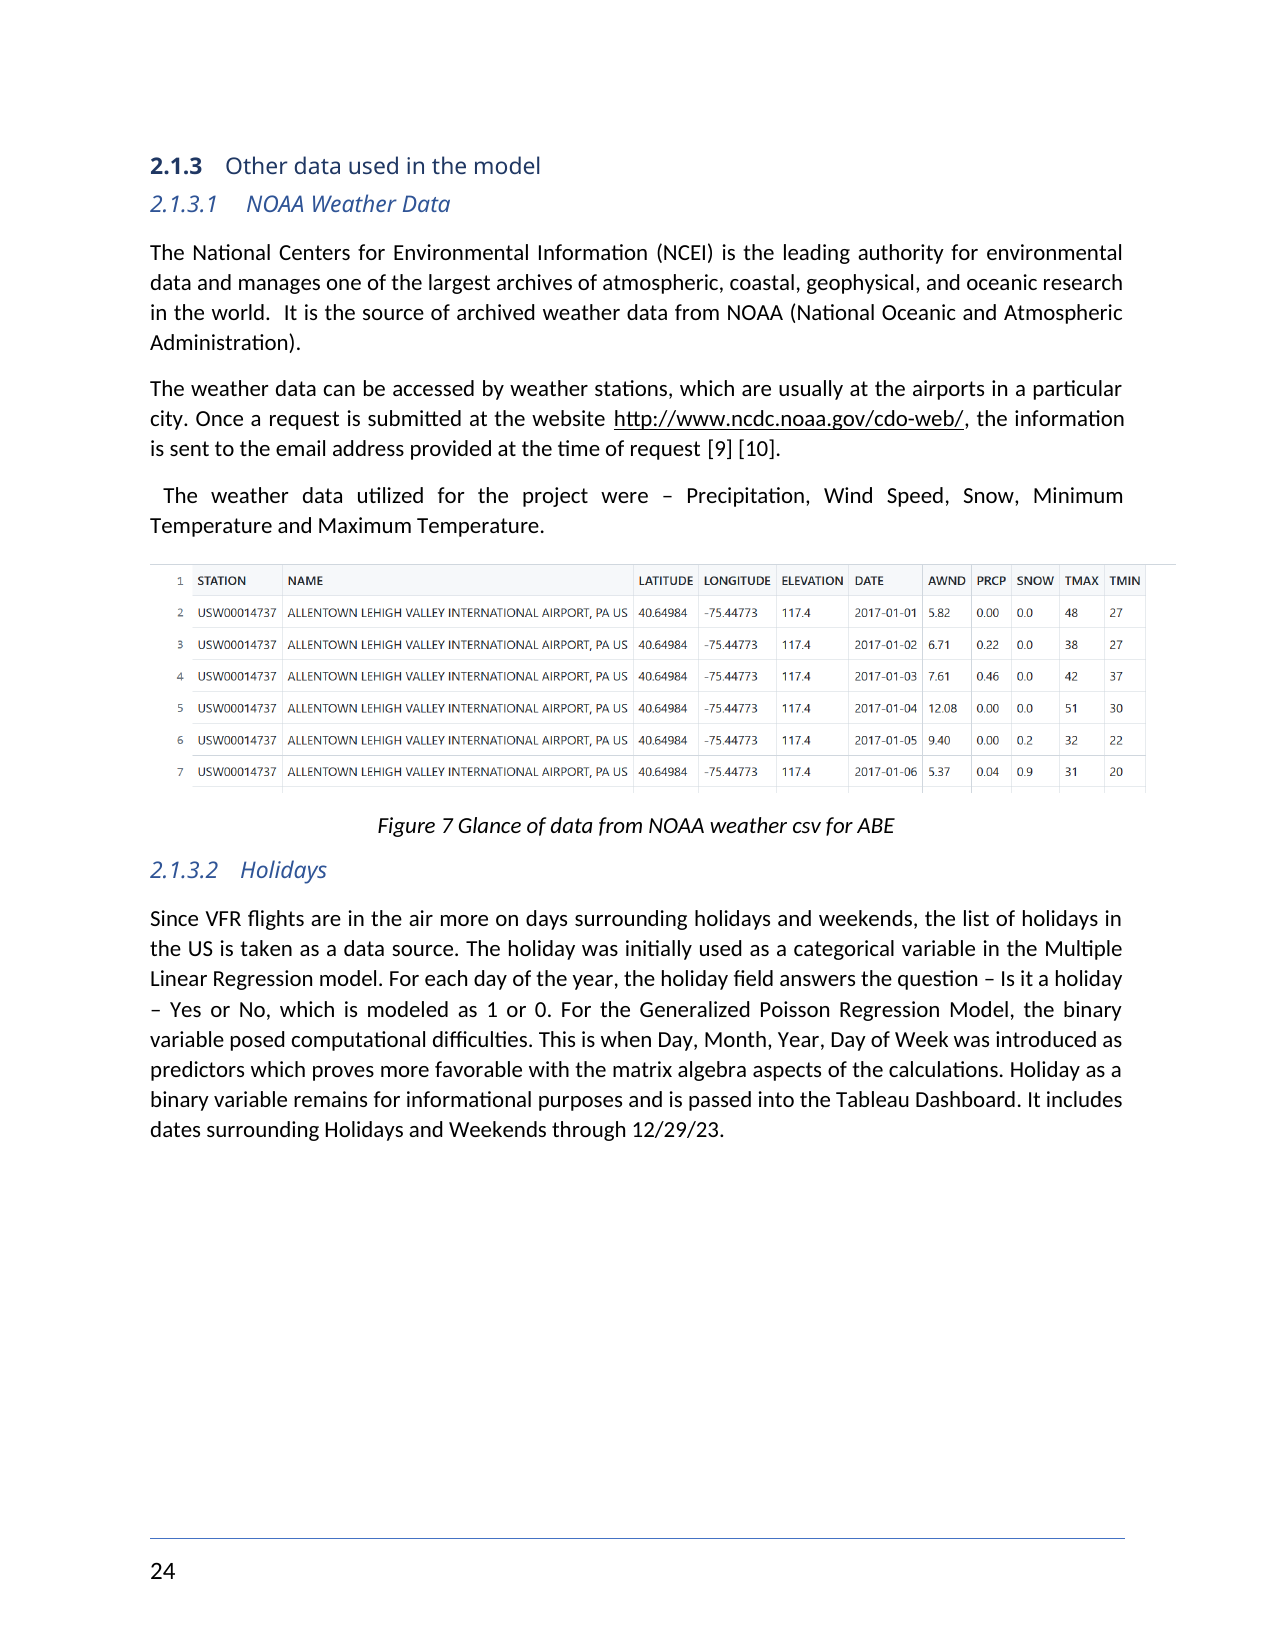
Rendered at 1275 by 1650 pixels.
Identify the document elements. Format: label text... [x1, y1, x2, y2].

text The National Centers for Environmental Information (NCEI) is the leading authority for environmental data and manages one of the largest archives of atmospheric, coastal, geophysical, and oceanic research in the world. It is the source of archived weather data from NOAA (National Oceanic and Atmospheric Administration). [150, 238, 1125, 356]
picture [150, 558, 1176, 793]
text The weather data can be accessed by weather stations, which are usually at the airports in a particular city. Once a request is submitted at the website http://www.ncdc.noaa.gov/cdo-web/, the information is sent to the email address provided at the time of request . [150, 374, 1125, 462]
text The weather data utilized for the project were – Precipitation, Wind Speed, Snow, Minimum Temperature and Maximum Temperature. [150, 481, 1125, 539]
subtitle Holidays [150, 854, 1125, 885]
subtitle NOAA Weather Data [150, 188, 1125, 219]
text Since VFR flights are in the air more on days surrounding holidays and weekends, the list of holidays in the US is taken as a data source. The holiday was initially used as a categorical variable in the Multiple Linear Regression model. For each day of the year, the holiday field answers the question – Is it a holiday – Yes or No, which is modeled as 1 or 0. For the Generalized Poisson Regression Model, the binary variable posed computational difficulties. This is when Day, Month, Year, Day of Week was introduced as predictors which proves more favorable with the matrix algebra aspects of the calculations. Holiday as a binary variable remains for informational purposes and is passed into the Tableau Dashboard. It includes dates surrounding Holidays and Weekends through 12/29/23. [150, 904, 1125, 1144]
text Figure 7 Glance of data from NOAA weather csv for ABE [150, 811, 1125, 839]
subtitle Other data used in the model [150, 150, 1125, 181]
